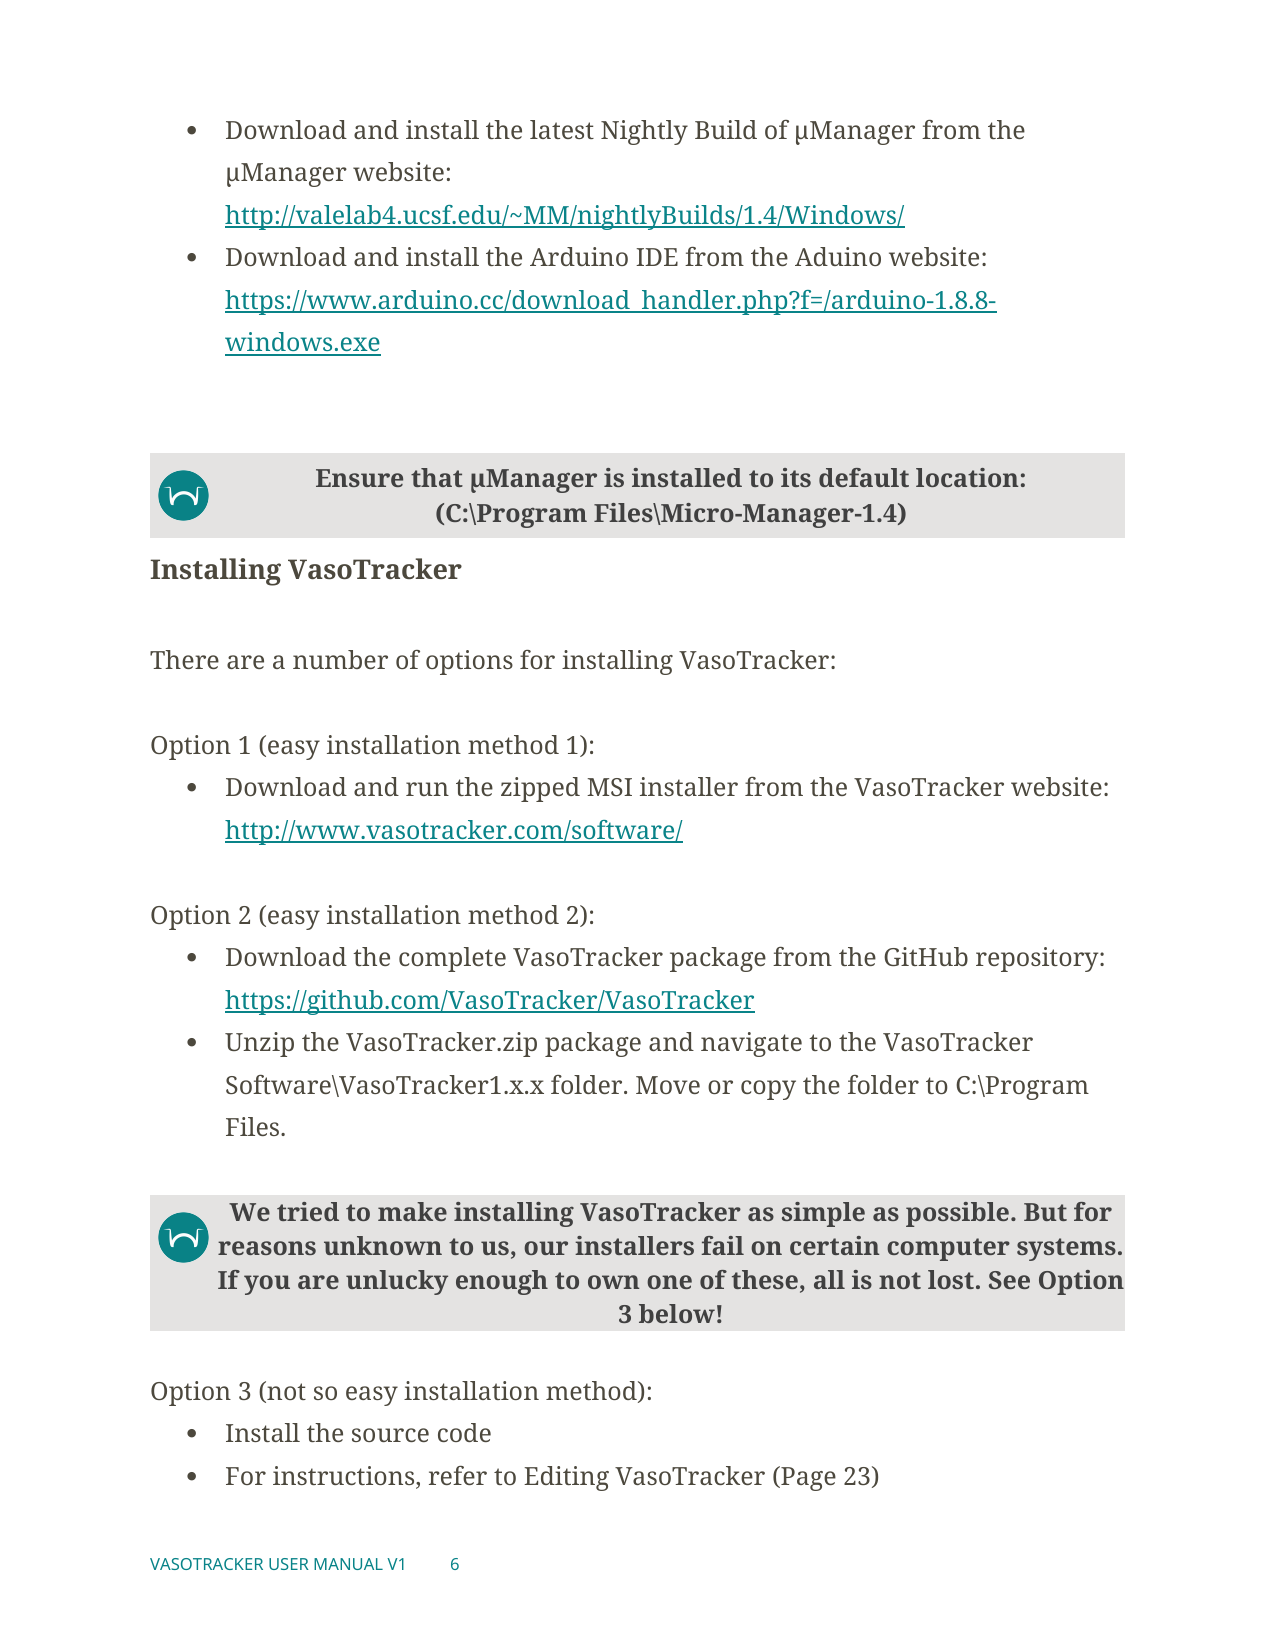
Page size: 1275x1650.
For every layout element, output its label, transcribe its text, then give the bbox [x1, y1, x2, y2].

list Unzip the VasoTracker.zip package and navigate to the VasoTracker Software\VasoTracker1.x.x folder. Move or copy the folder to C:\Program Files. [187, 1025, 1125, 1144]
list For instructions, refer to Editing VasoTracker (Page 15) [187, 1458, 1125, 1493]
table_header Ensure that µManager is installed to its default location: (C:\Program Files\Micro-Manager-1.4) [217, 453, 1125, 538]
text Option 1 (easy installation method 1): [150, 727, 1125, 761]
text There are a number of options for installing VasoTracker: [150, 642, 1125, 676]
table_header [150, 453, 217, 538]
list Download and install the Arduino IDE from the Aduino website: [187, 240, 1125, 274]
table_header We tried to make installing VasoTracker as simple as possible. But for reasons unknown to us, our installers fail on certain computer systems. If you are unlucky enough to own one of these, all is not lost. See Option 3 below! [217, 1195, 1125, 1331]
text https://www.arduino.cc/download_handler.php?f=/arduino-1.8.8-windows.exe [225, 282, 1125, 359]
text Option 3 (not so easy installation method): [150, 1373, 1125, 1408]
list Download and install the latest Nightly Build of µManager from the µManager website: http://valelab4.ucsf.edu/~MM/nightlyBuilds/1.4/Windows/ [187, 112, 1125, 232]
list Download the complete VasoTracker package from the GitHub repository: https://github.com/VasoTracker/VasoTracker [187, 940, 1125, 1016]
subtitle Installing VasoTracker [150, 550, 1125, 587]
picture [157, 469, 210, 522]
list Install the source code [187, 1416, 1125, 1450]
table_header [150, 1195, 217, 1331]
picture [157, 1211, 210, 1264]
text Option 2 (easy installation method 2): [150, 897, 1125, 931]
list Download and run the zipped MSI installer from the VasoTracker website: http://www.vasotracker.com/software/ [187, 770, 1125, 846]
